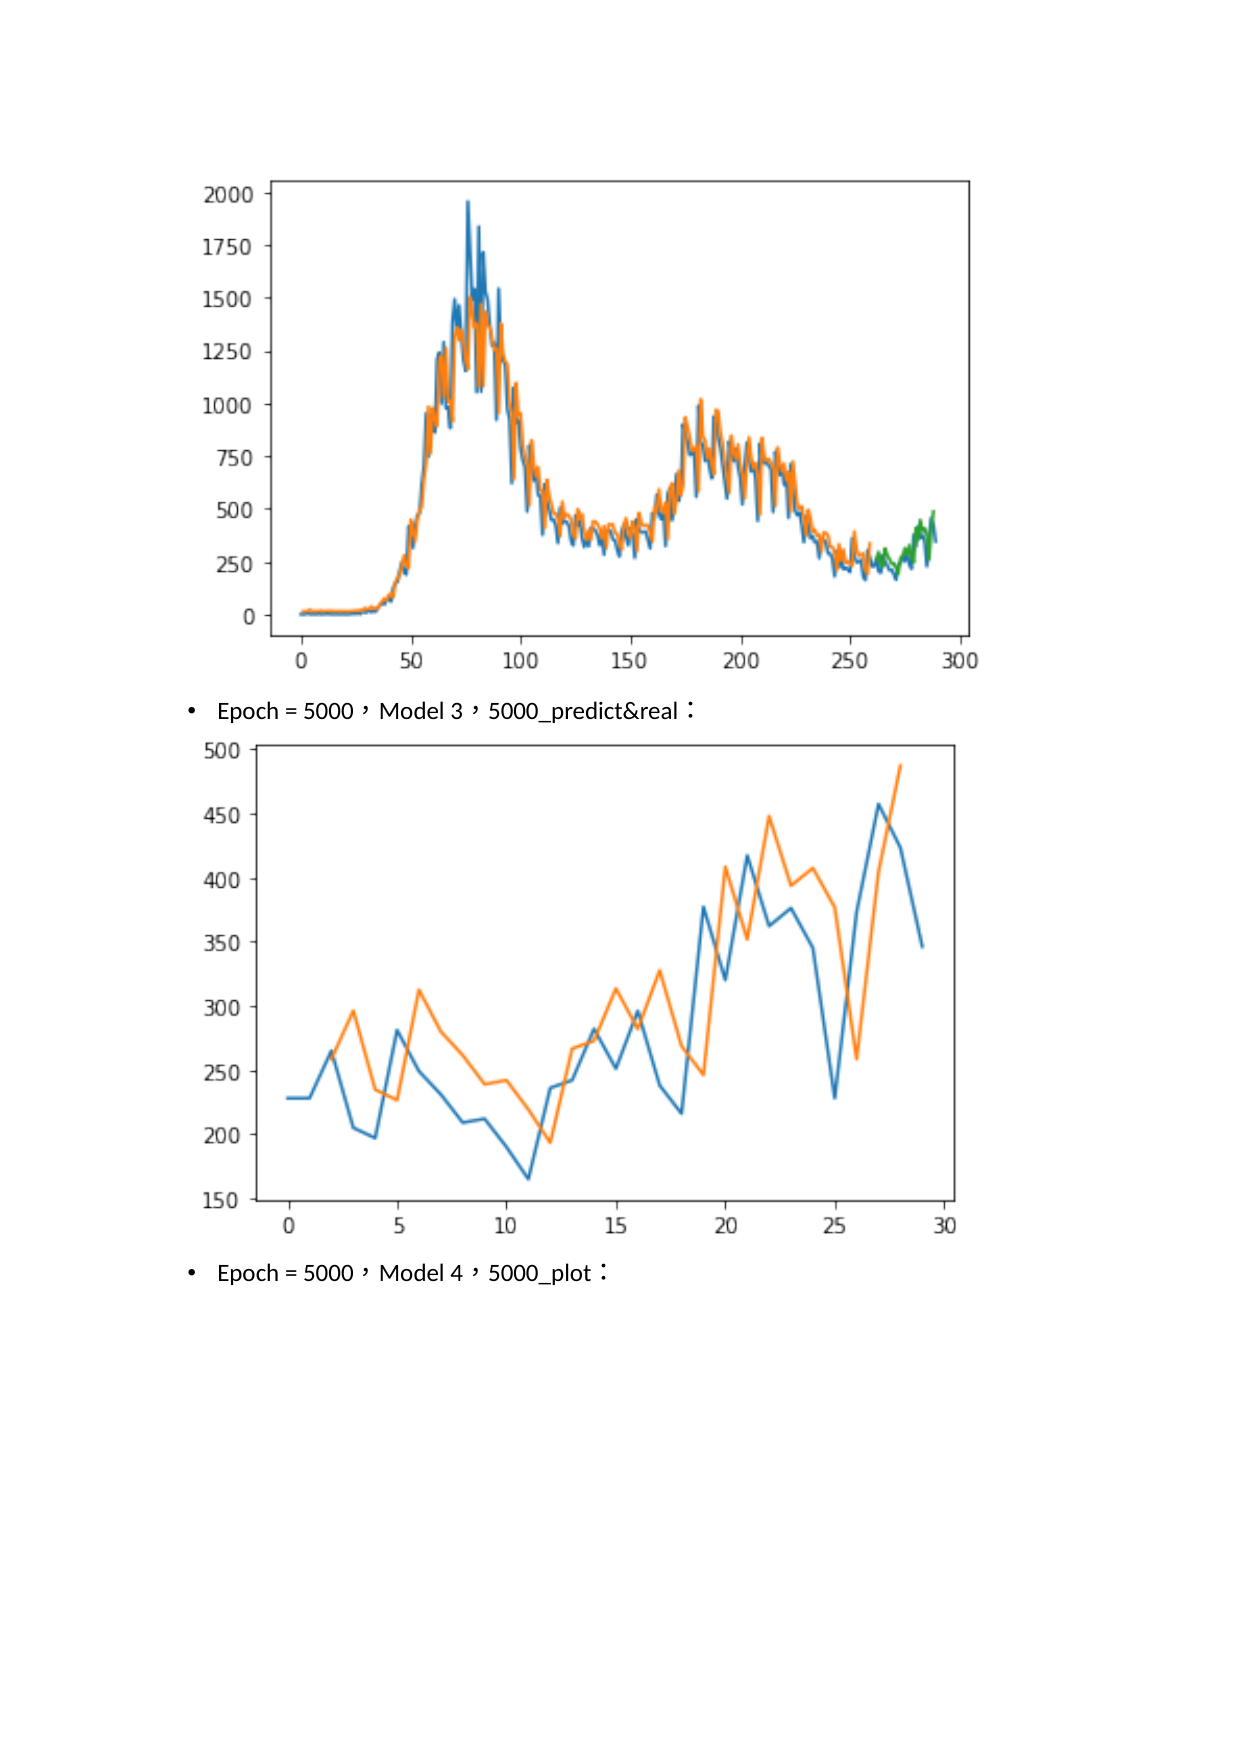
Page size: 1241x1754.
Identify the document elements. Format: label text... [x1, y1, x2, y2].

picture [187, 168, 994, 686]
picture [187, 728, 971, 1251]
list Epoch = 5000，Model 4，5000_plot： [187, 1252, 1053, 1289]
list Epoch = 5000，Model 3，5000_predict&real： [187, 689, 1053, 727]
